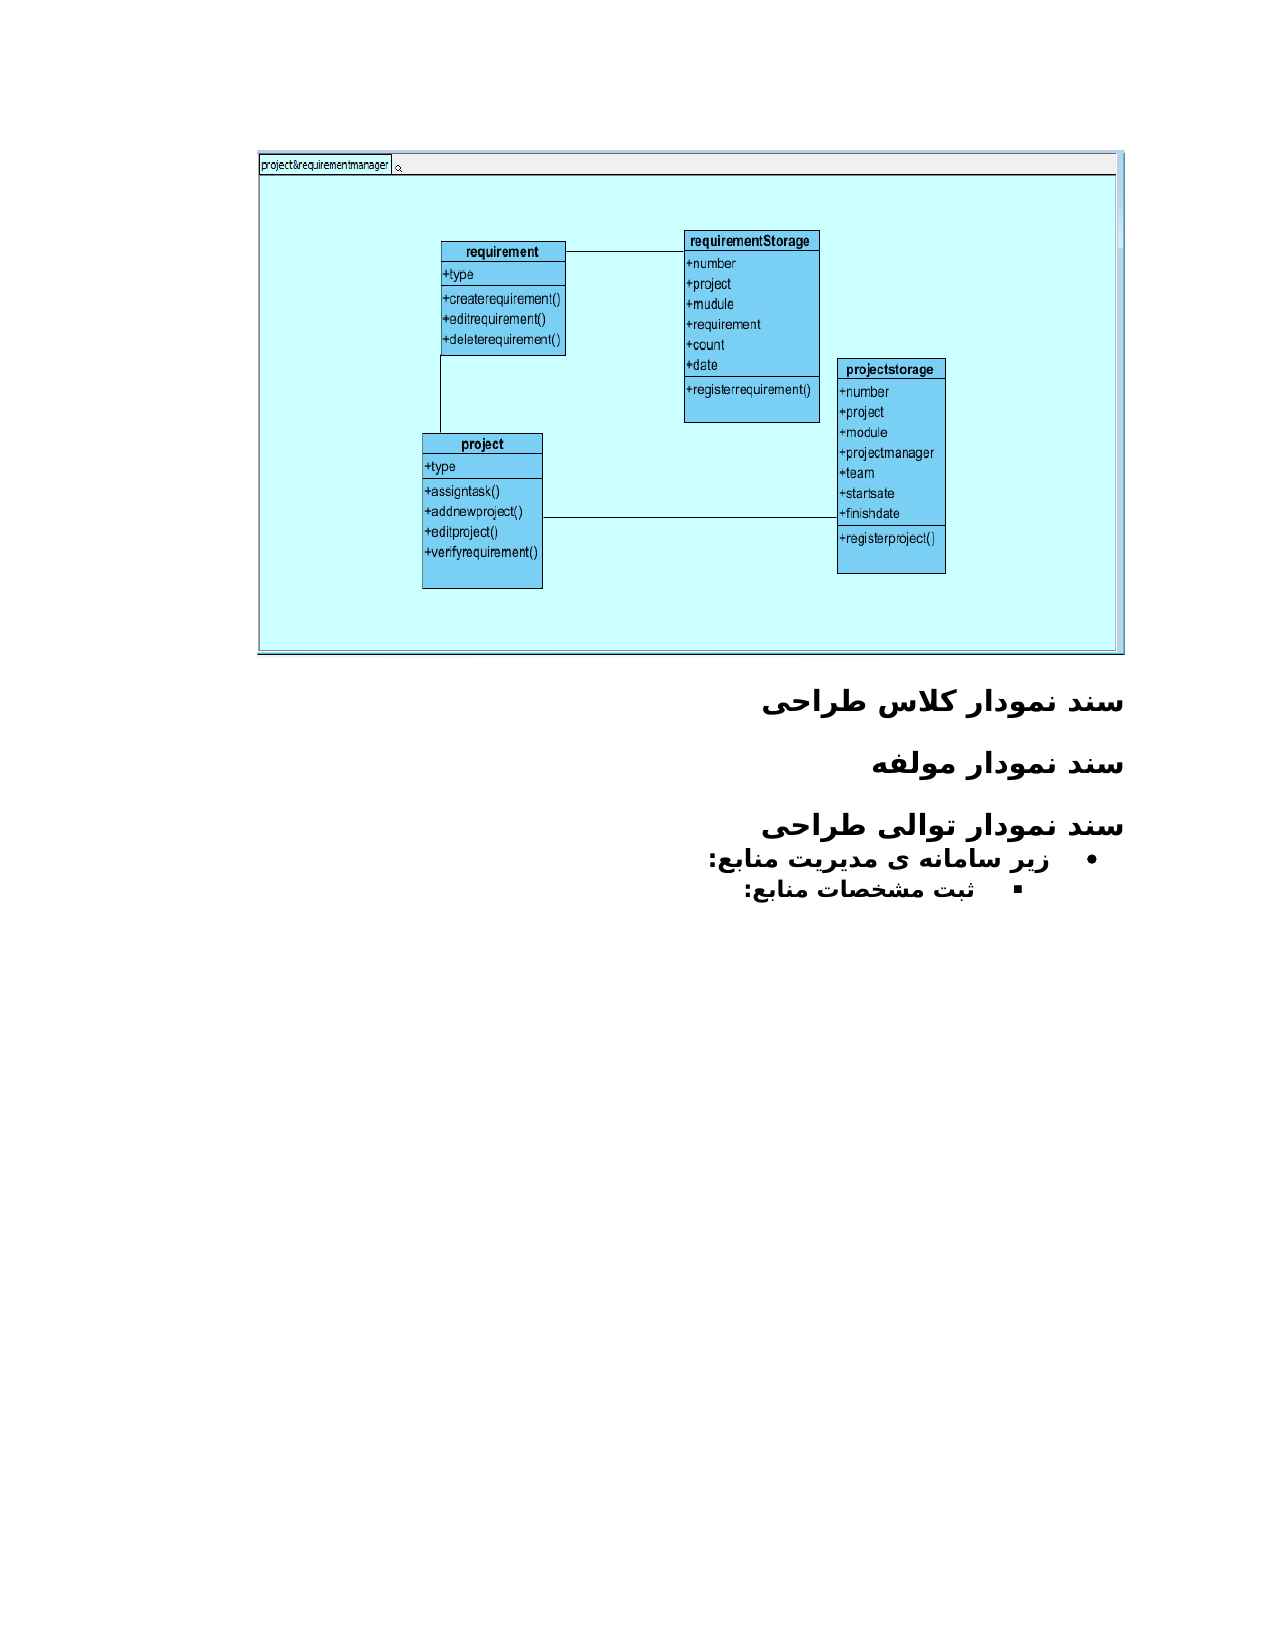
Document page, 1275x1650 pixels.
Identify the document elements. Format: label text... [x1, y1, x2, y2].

subtitle سند نمودار کلاس طراحی [150, 684, 1125, 718]
list ثبت مشخصات منابع: [150, 876, 1012, 903]
list زیر سامانه ی مدیریت منابع: [150, 844, 1087, 874]
picture [257, 150, 1125, 658]
subtitle سند نمودار مولفه [150, 746, 1125, 780]
subtitle سند نمودار توالی طراحی [150, 808, 1125, 842]
